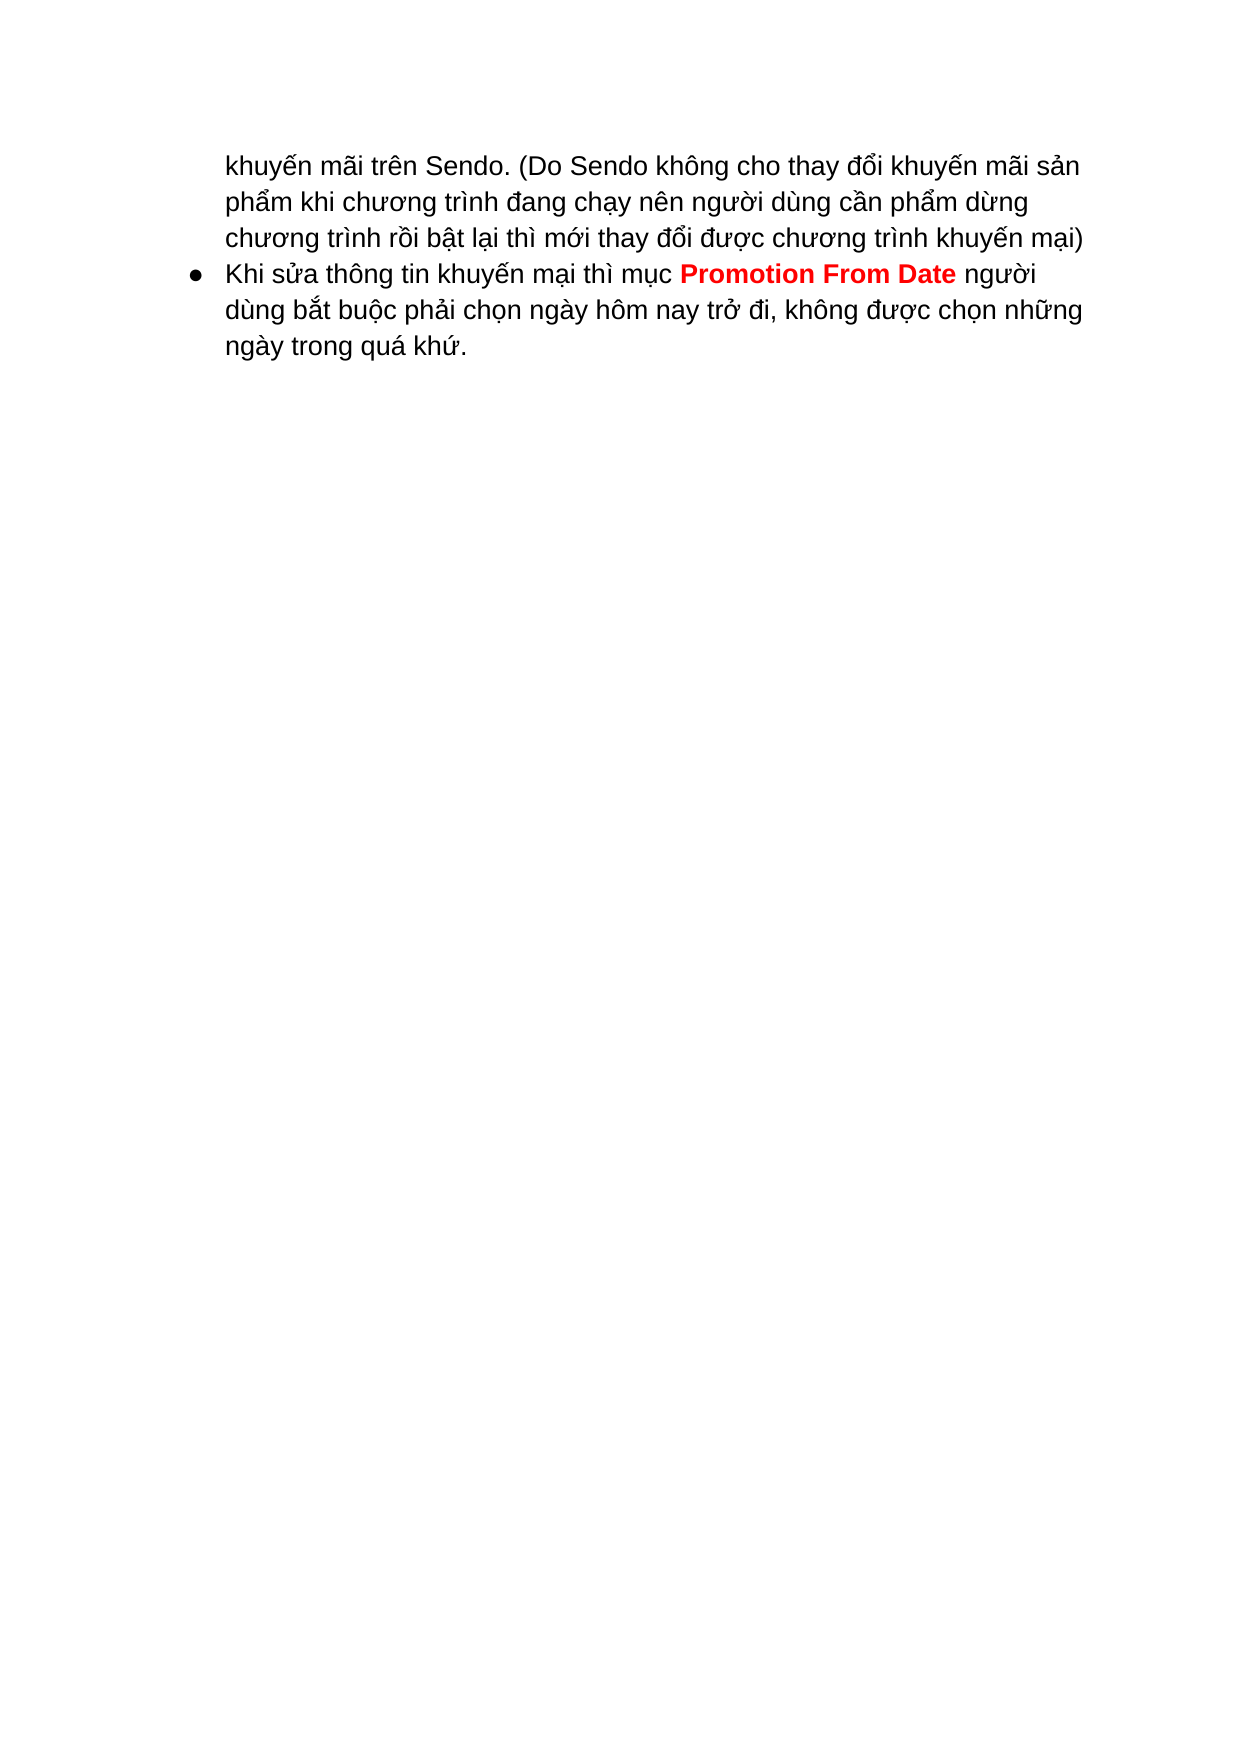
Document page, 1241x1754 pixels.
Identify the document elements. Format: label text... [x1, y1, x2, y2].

list Khi sửa thông tin khuyến mại thì mục Promotion From Date người dùng bắt buộc phải chọn ngày hôm nay trở đi, không được chọn những ngày trong quá khứ. [187, 258, 1090, 361]
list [187, 150, 1090, 253]
